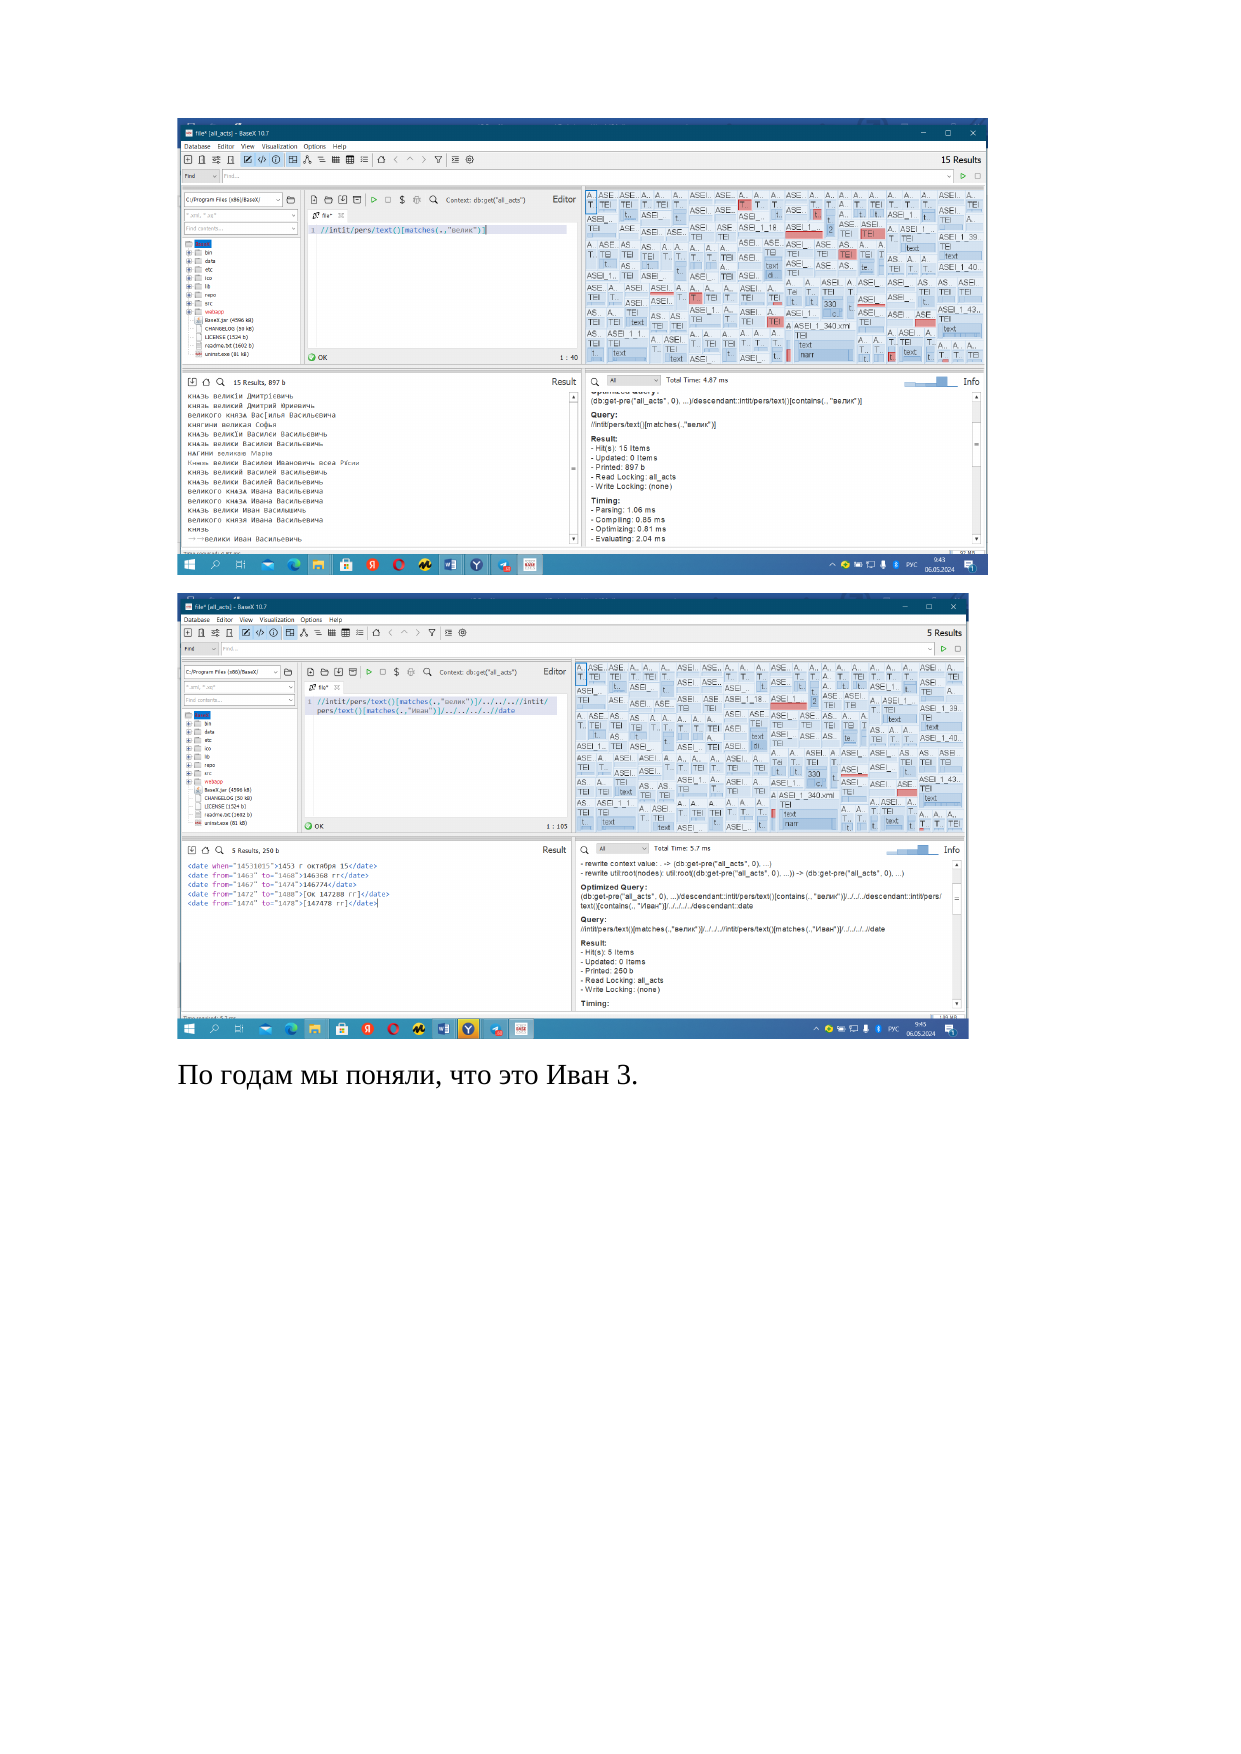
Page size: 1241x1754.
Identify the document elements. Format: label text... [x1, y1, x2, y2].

picture [177, 593, 969, 1039]
picture [177, 118, 988, 575]
text По годам мы поняли, что это Иван 3. [177, 1057, 1152, 1091]
